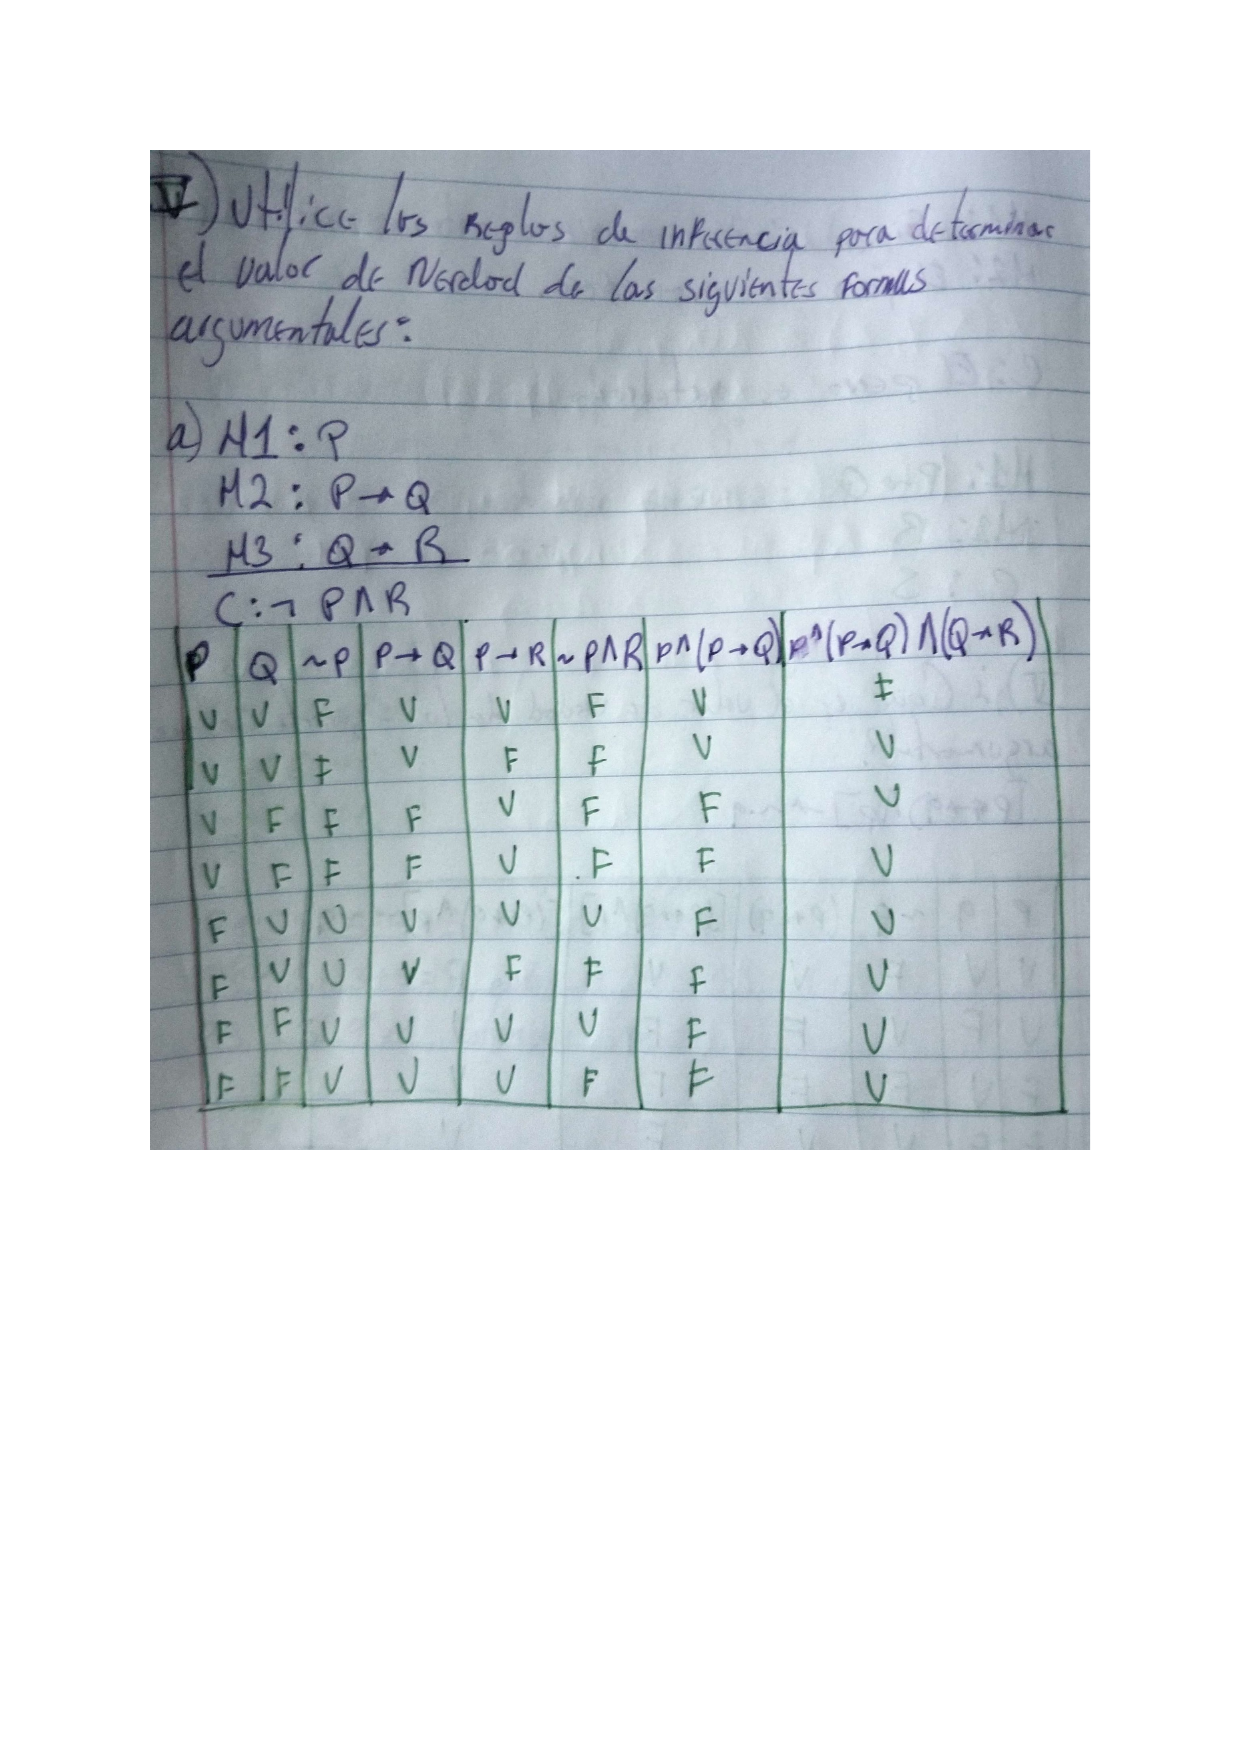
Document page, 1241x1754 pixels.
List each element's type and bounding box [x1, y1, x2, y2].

picture [150, 150, 1091, 1150]
